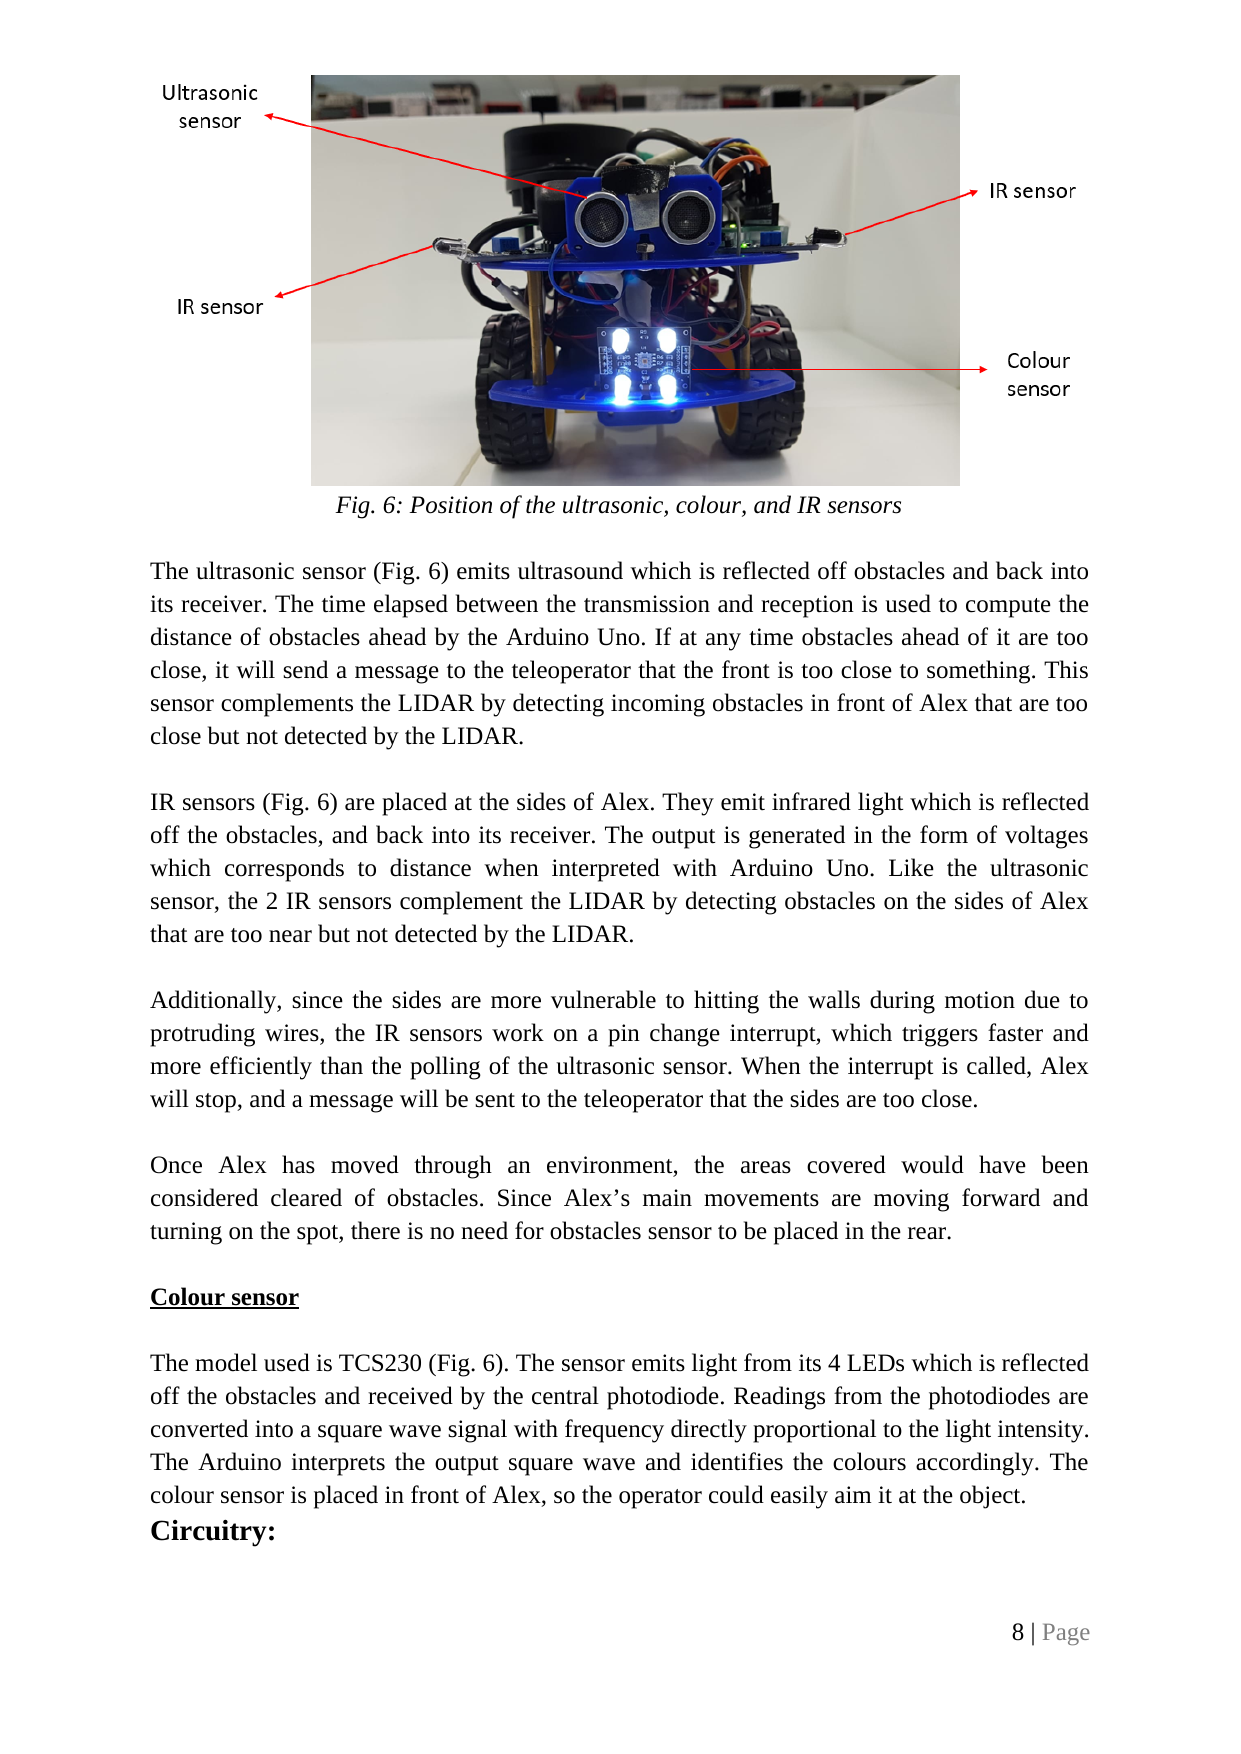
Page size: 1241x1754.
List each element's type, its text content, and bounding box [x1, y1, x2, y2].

text Circuitry: [150, 1513, 1090, 1547]
text IR sensors (Fig. 6) are placed at the sides of Alex. They emit infrared light which is reflected off the obstacles, and back into its receiver. The output is generated in the form of voltages which corresponds to distance when interpreted with Arduino Uno. Like the ultrasonic sensor, the 2 IR sensors complement the LIDAR by detecting obstacles on the sides of Alex that are too near but not detected by the LIDAR. [150, 787, 1090, 948]
text The model used is TCS230 (Fig. 6). The sensor emits light from its 4 LEDs which is reflected off the obstacles and received by the central photodiode. Readings from the photodiodes are converted into a square wave signal with frequency directly proportional to the light intensity. The Arduino interprets the output square wave and identifies the colours accordingly. The colour sensor is placed in front of Alex, so the operator could easily aim it at the object. [150, 1348, 1090, 1509]
text Fig. 6: Position of the ultrasonic, colour, and IR sensors [150, 490, 1090, 518]
text Colour sensor [150, 1282, 1090, 1311]
text Additionally, since the sides are more vulnerable to hitting the walls during motion due to protruding wires, the IR sensors work on a pin change interrupt, which triggers faster and more efficiently than the polling of the ultrasonic sensor. When the interrupt is called, Alex will stop, and a message will be sent to the teleoperator that the sides are too close. [150, 985, 1090, 1113]
text The ultrasonic sensor (Fig. 6) emits ultrasound which is reflected off obstacles and back into its receiver. The time elapsed between the transmission and reception is used to compute the distance of obstacles ahead by the Arduino Uno. If at any time obstacles ahead of it are too close, it will send a message to the teleoperator that the front is too close to something. This sensor complements the LIDAR by detecting incoming obstacles in front of Alex that are too close but not detected by the LIDAR. [150, 556, 1090, 749]
picture [150, 75, 1091, 486]
text Once Alex has moved through an environment, the areas covered would have been considered cleared of obstacles. Since Alex’s main movements are moving forward and turning on the spot, there is no need for obstacles sensor to be placed in the rear. [150, 1150, 1090, 1245]
